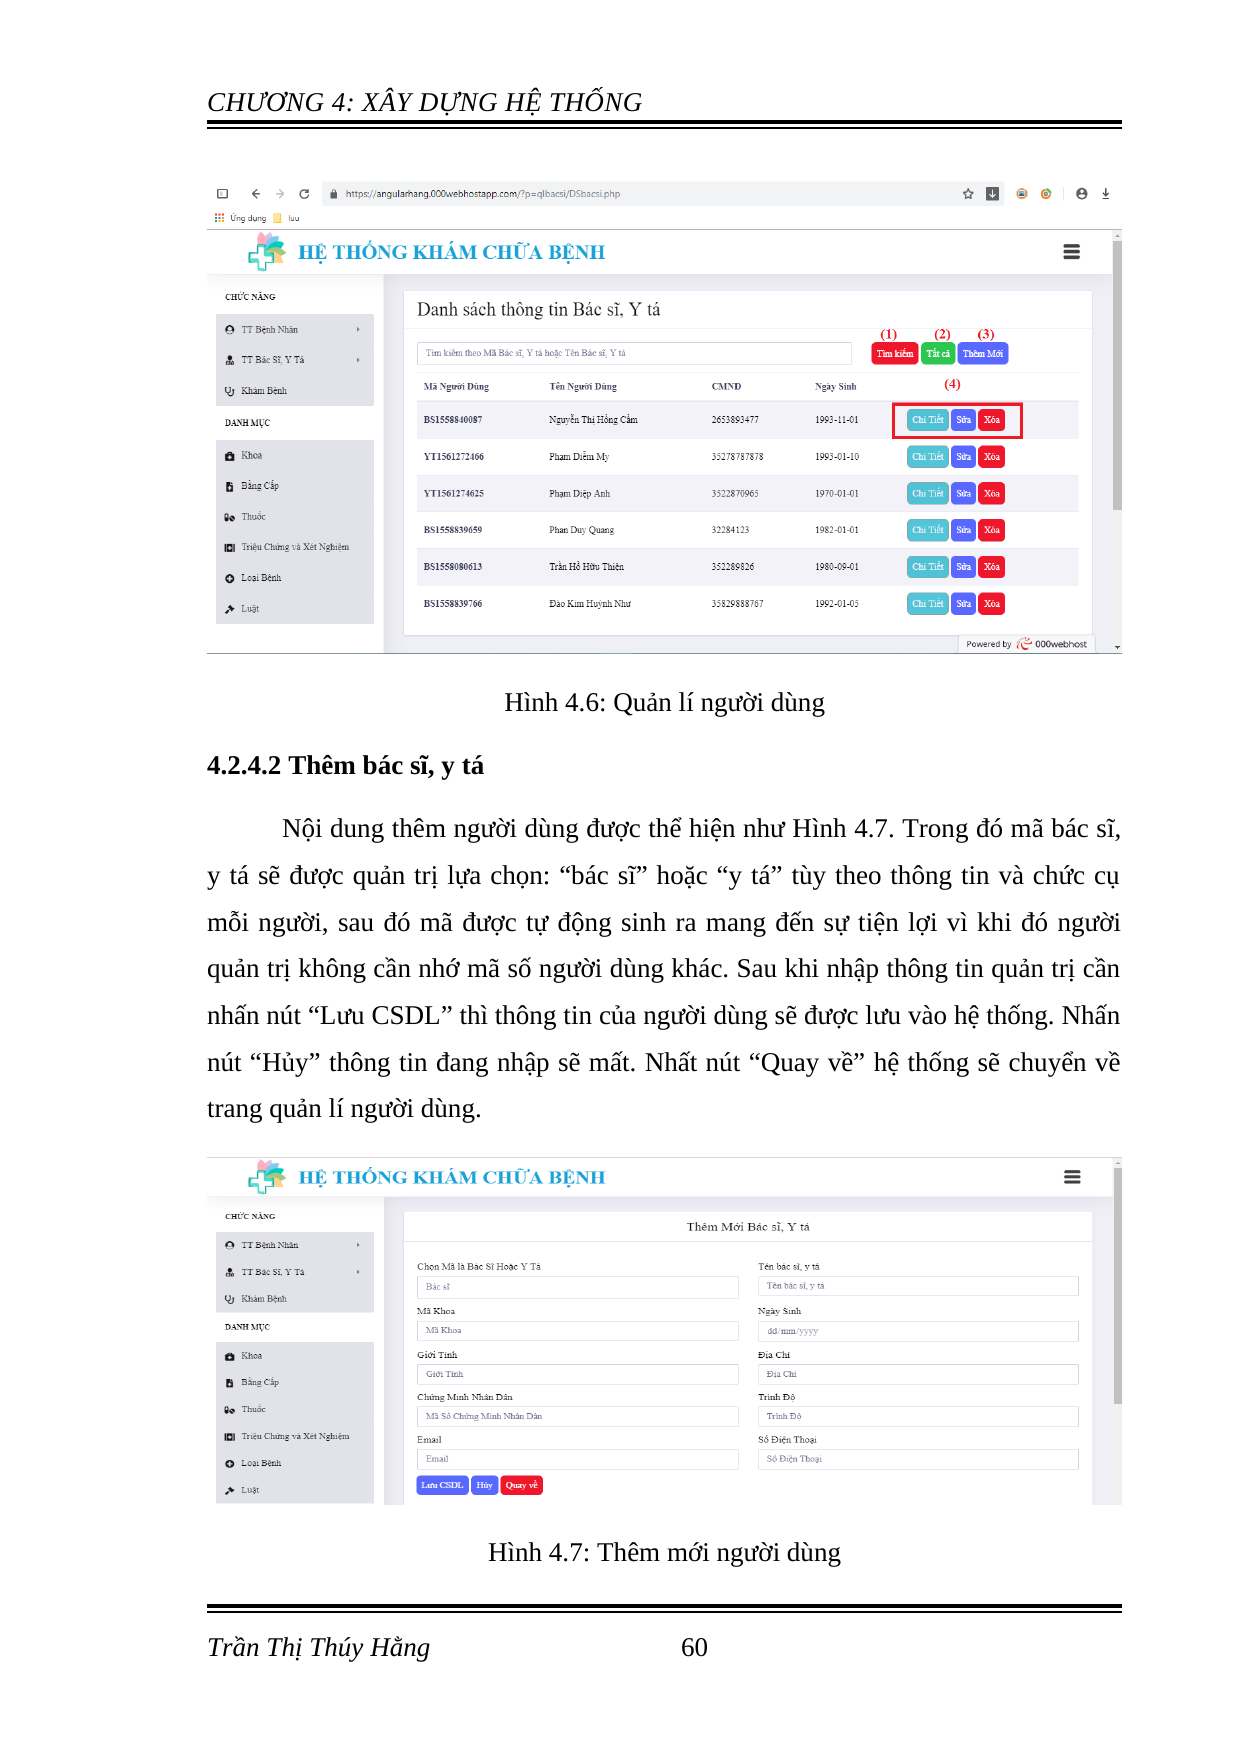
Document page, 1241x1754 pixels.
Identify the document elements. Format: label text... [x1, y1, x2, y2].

text 4.2.4.2 Thêm bác sĩ, y tá [207, 749, 1122, 780]
text Hình 4.6: Quản lí người dùng [207, 686, 1122, 717]
text Hình 4.7: Thêm mới người dùng [207, 1537, 1122, 1568]
picture [206, 1156, 1123, 1505]
text Nội dung thêm người dùng được thể hiện như Hình 4.7. Trong đó mã bác sĩ, y tá sẽ được quản trị lựa chọn: “bác sĩ” hoặc “y tá” tùy theo thông tin và chức cụ mỗi người, sau đó mã được tự động sinh ra mang đến sự tiện lợi vì khi đó người quản trị không cần nhớ mã số người dùng khác. Sau khi nhập thông tin quản trị cần nhấn nút “Lưu CSDL” thì thông tin của người dùng sẽ được lưu vào hệ thống. Nhấn nút “Hủy” thông tin đang nhập sẽ mất. Nhất nút “Quay về” hệ thống sẽ chuyển về trang quản lí người dùng. [207, 813, 1122, 1124]
picture [206, 177, 1123, 654]
